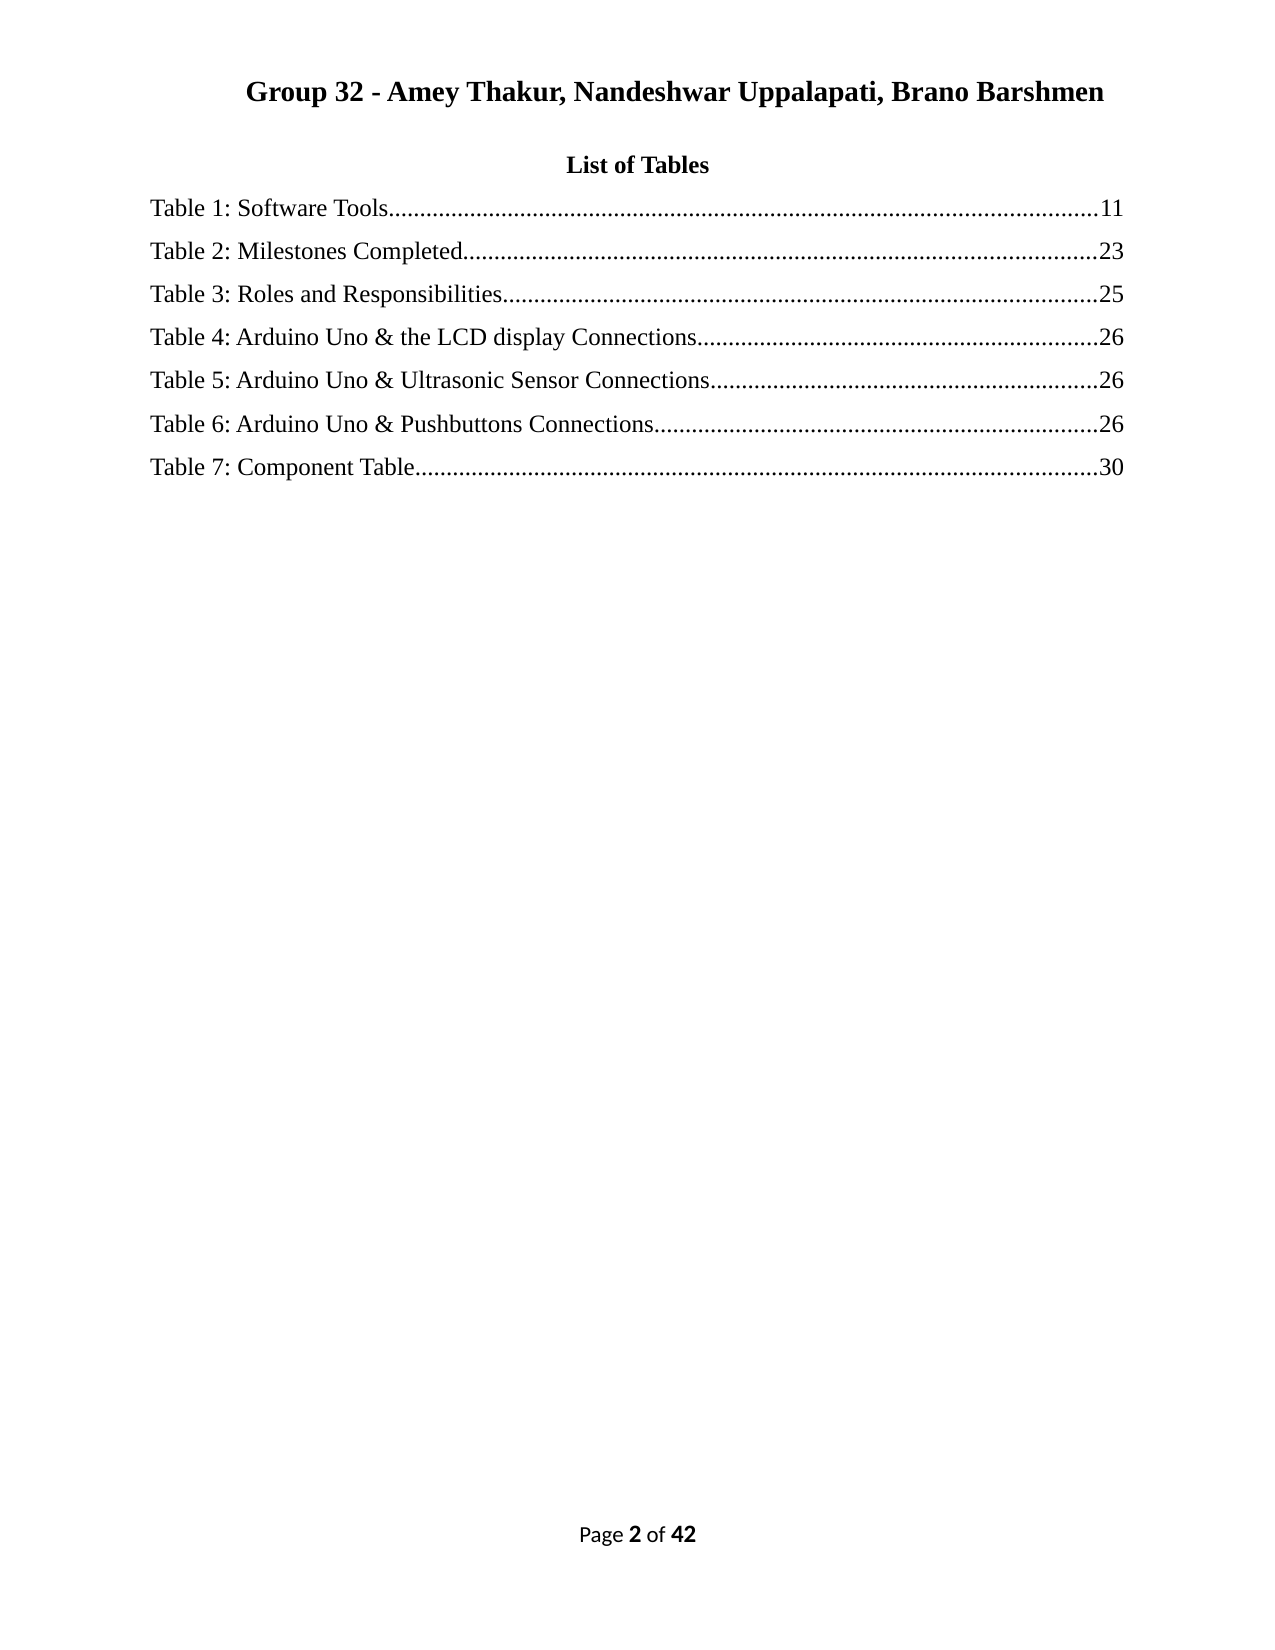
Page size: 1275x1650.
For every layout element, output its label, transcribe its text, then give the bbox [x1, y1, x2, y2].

text Table 7: Component Table 30 [150, 452, 1125, 481]
text Table 6: Arduino Uno & Pushbuttons Connections 26 [150, 409, 1125, 437]
text List of Tables [150, 150, 1125, 179]
text Table 3: Roles and Responsibilities 25 [150, 279, 1125, 308]
text Table 1: Software Tools 11 [150, 193, 1125, 222]
text Table 5: Arduino Uno & Ultrasonic Sensor Connections 26 [150, 366, 1125, 394]
text Table 4: Arduino Uno & the LCD display Connections 26 [150, 322, 1125, 351]
text Table 2: Milestones Completed 23 [150, 236, 1125, 265]
